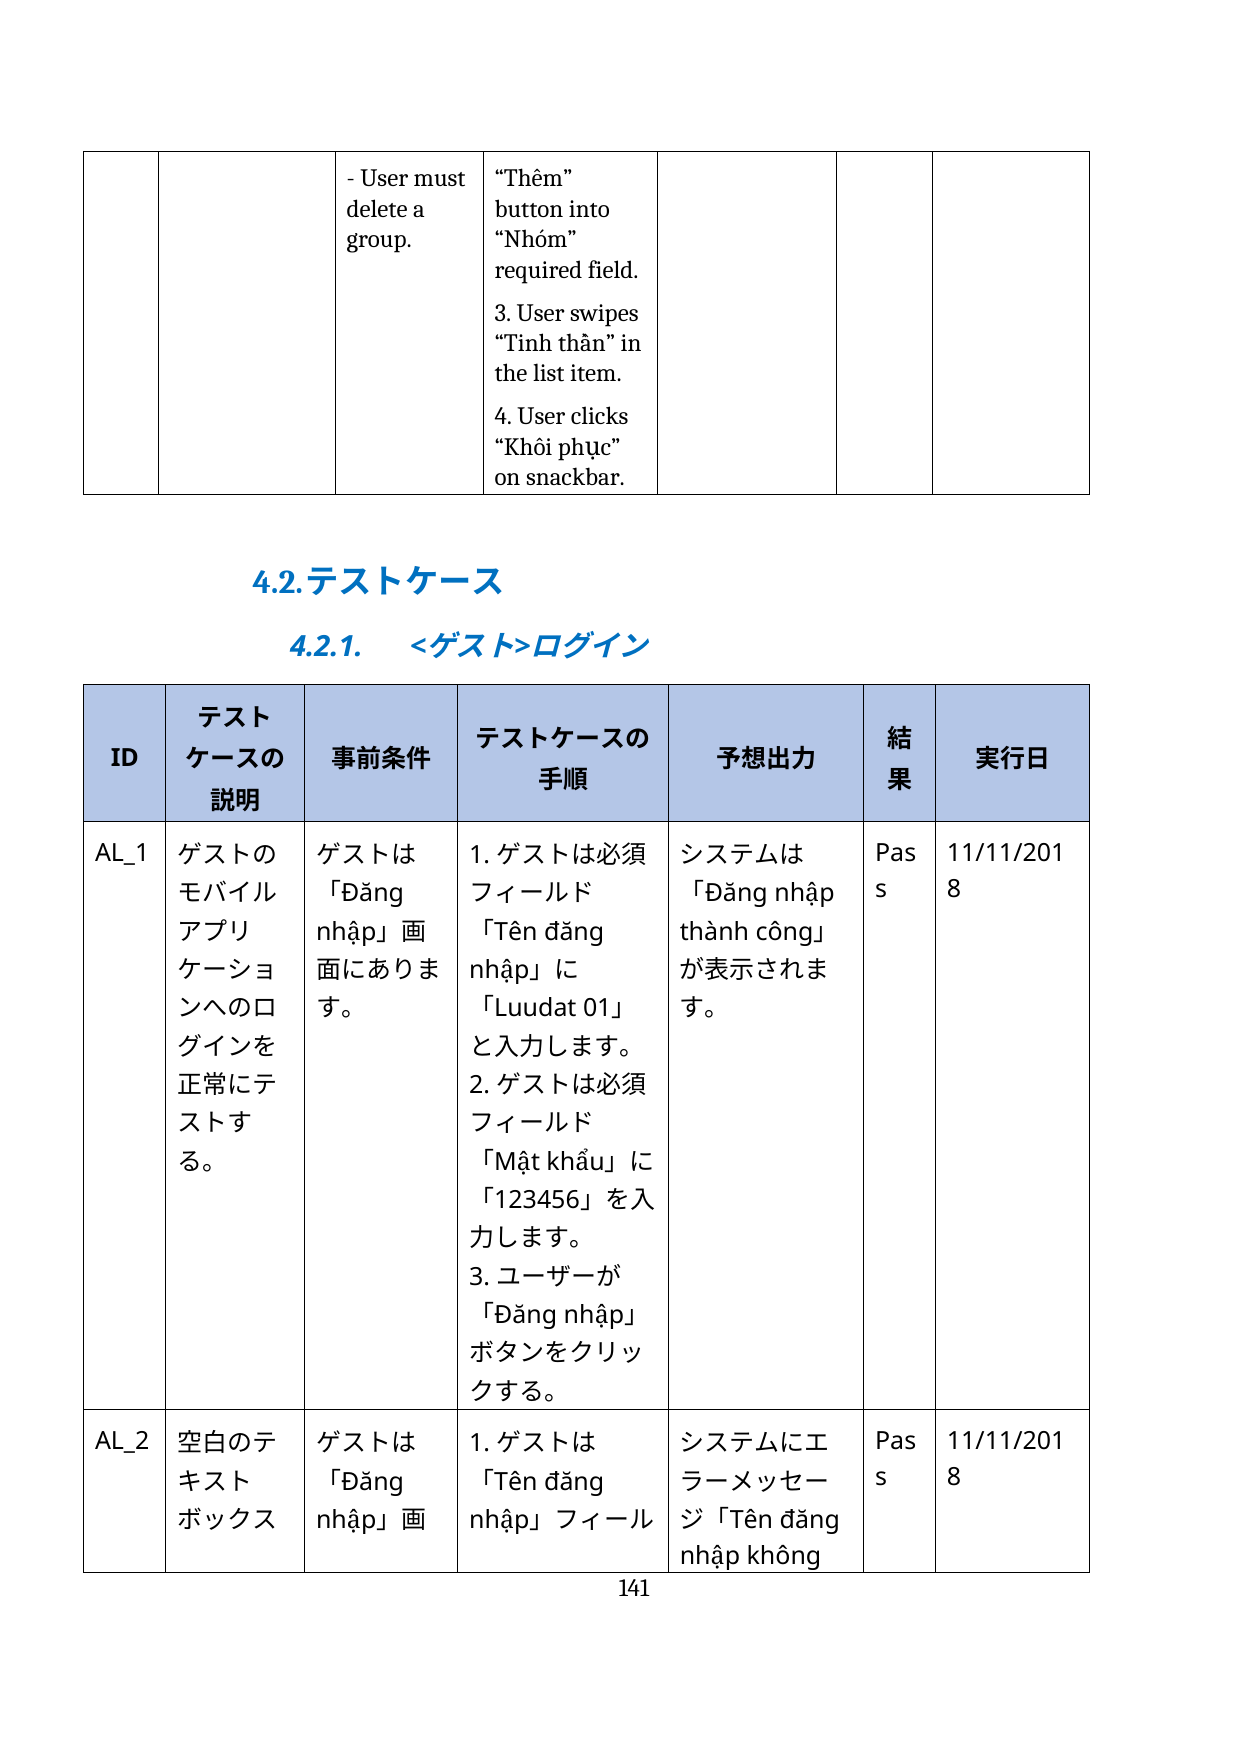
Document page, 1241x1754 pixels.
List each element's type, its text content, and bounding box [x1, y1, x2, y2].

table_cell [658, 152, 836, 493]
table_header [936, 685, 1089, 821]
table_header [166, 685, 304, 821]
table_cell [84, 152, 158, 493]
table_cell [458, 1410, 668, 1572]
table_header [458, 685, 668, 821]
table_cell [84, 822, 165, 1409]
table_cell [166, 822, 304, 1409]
list <ゲスト>ログイン [290, 622, 1090, 665]
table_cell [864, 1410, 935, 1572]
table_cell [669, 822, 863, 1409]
list テストケース [252, 554, 1090, 603]
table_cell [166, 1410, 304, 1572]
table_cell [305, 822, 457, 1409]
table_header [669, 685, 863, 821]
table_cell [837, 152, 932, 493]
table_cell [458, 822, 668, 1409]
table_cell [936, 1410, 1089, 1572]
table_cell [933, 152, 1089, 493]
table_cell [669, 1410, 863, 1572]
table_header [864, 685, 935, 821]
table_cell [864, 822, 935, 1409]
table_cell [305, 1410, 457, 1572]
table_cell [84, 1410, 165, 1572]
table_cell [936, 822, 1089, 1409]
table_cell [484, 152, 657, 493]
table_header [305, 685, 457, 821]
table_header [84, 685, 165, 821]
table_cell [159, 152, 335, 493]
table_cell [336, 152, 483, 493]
